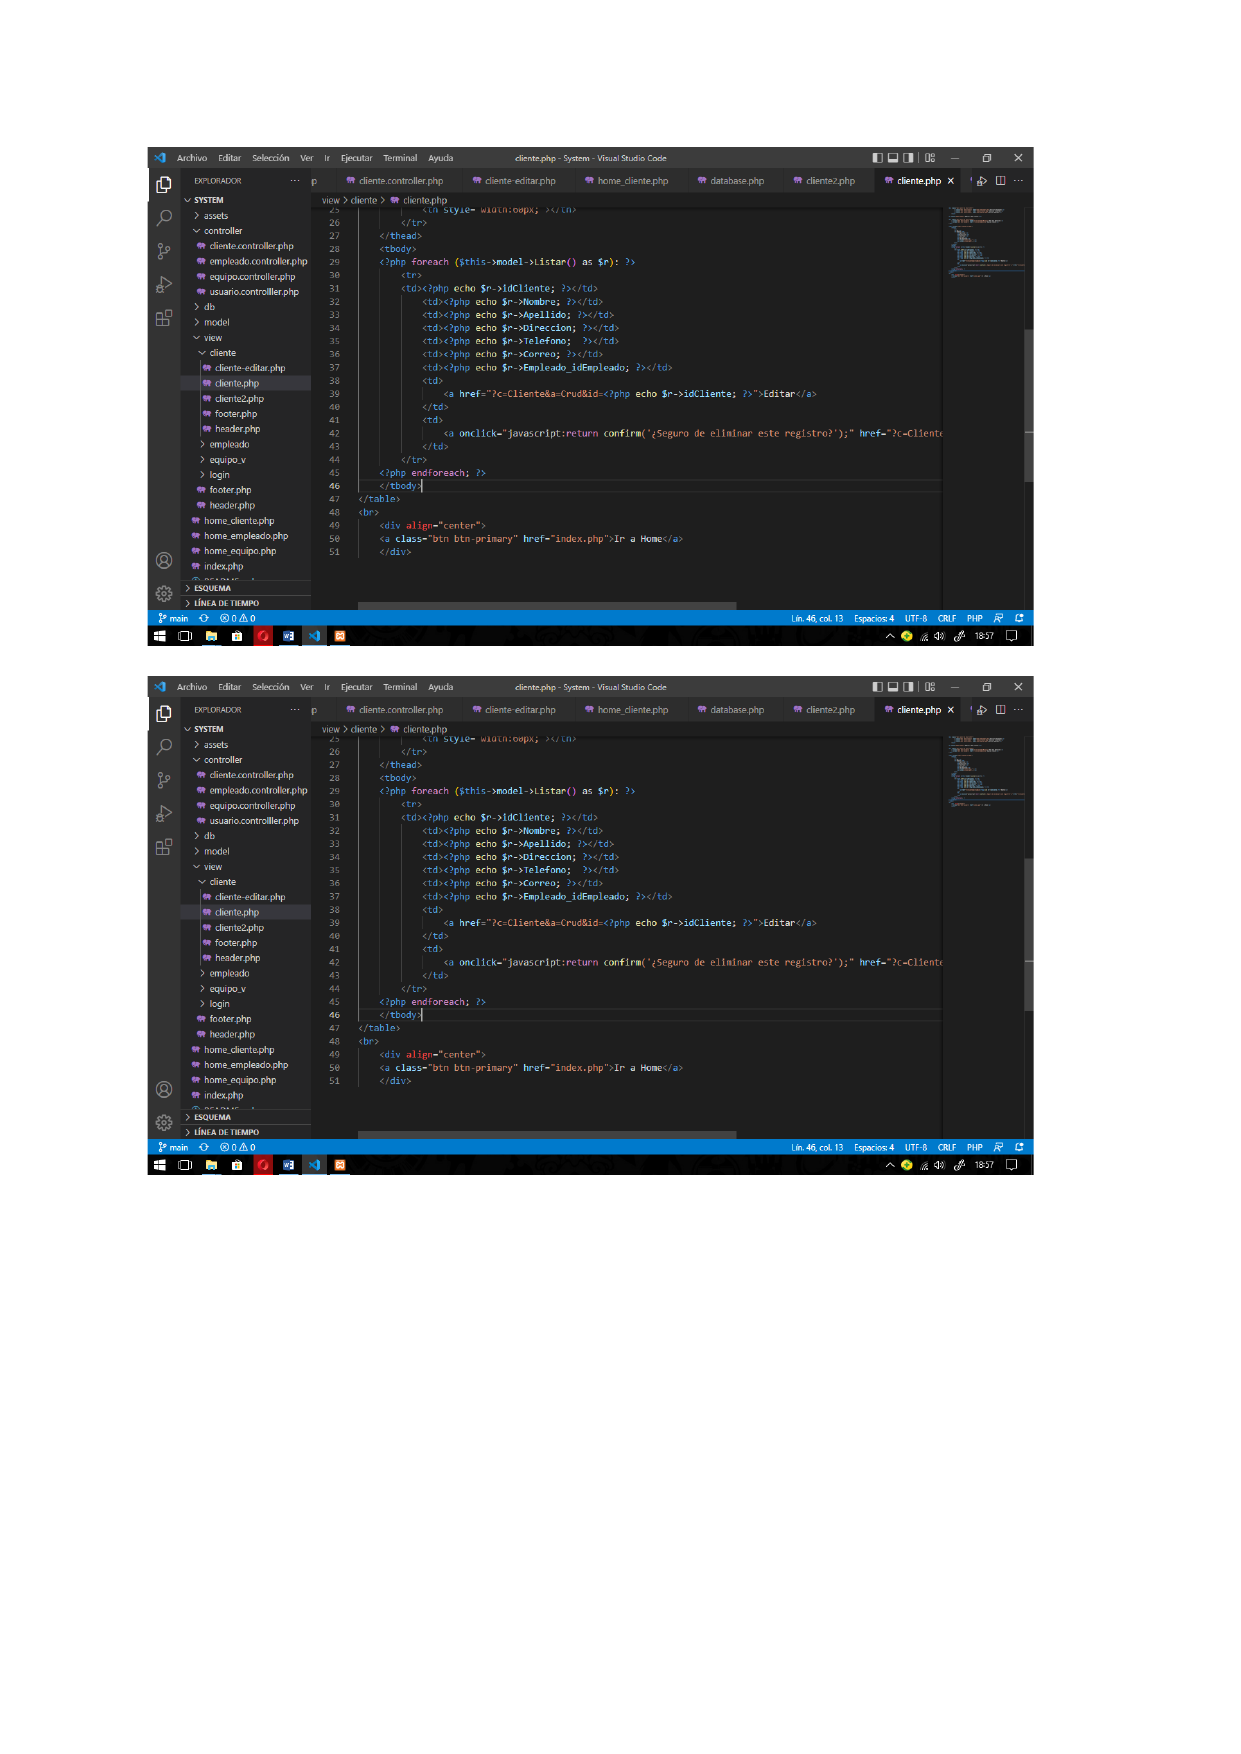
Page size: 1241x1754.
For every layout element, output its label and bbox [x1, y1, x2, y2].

picture [147, 147, 1034, 646]
picture [147, 676, 1034, 1175]
